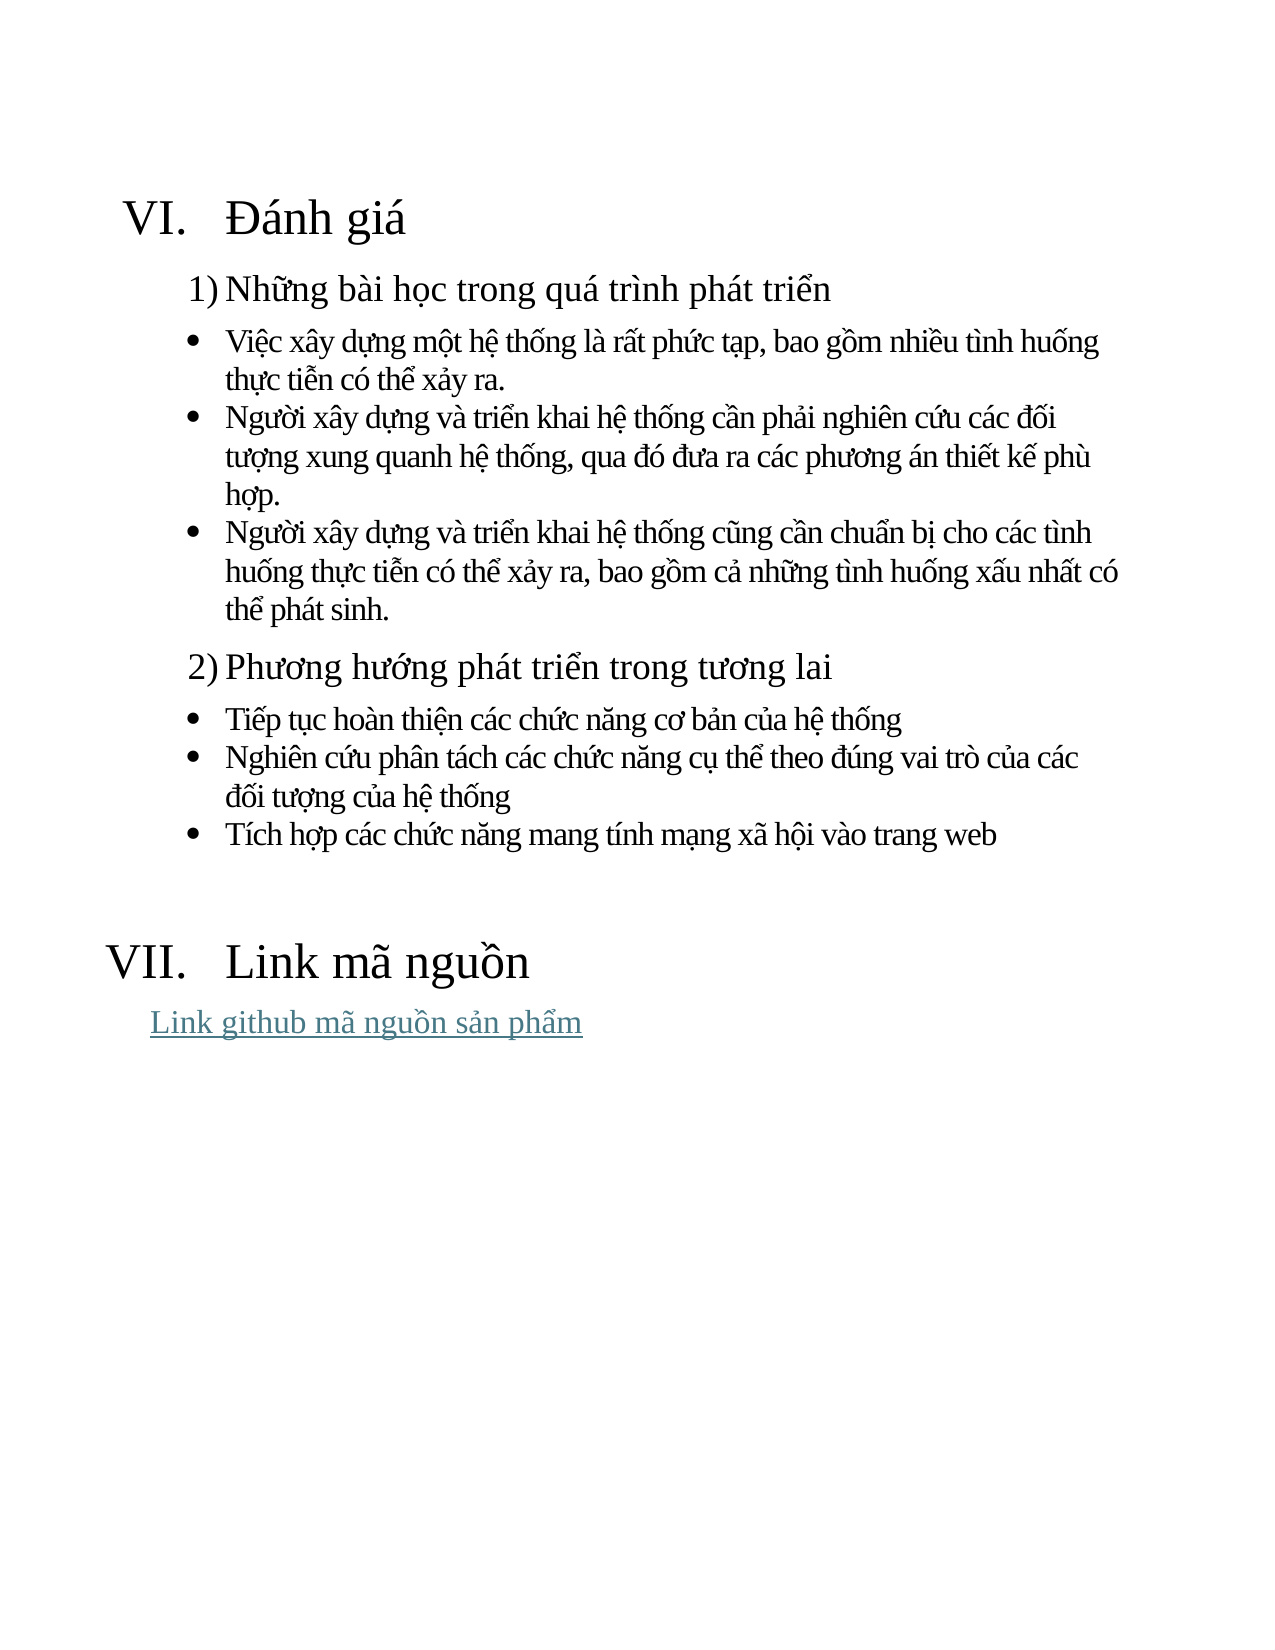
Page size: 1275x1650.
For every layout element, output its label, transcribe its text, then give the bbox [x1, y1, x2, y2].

title Người xây dựng và triển khai hệ thống cũng cần chuẩn bị cho các tình huống thực tiễn có thể xảy ra, bao gồm cả những tình huống xấu nhất có thể phát sinh. [187, 513, 1125, 628]
title Tích hợp các chức năng mang tính mạng xã hội vào trang web [187, 814, 1125, 853]
title Tiếp tục hoàn thiện các chức năng cơ bản của hệ thống [187, 699, 1125, 738]
subtitle Đánh giá [187, 187, 1125, 245]
subtitle Link mã nguồn [187, 932, 1125, 990]
subtitle Những bài học trong quá trình phát triển [187, 266, 1125, 309]
text Link github mã nguồn sản phẩm [150, 1003, 1125, 1041]
title Nghiên cứu phân tách các chức năng cụ thể theo đúng vai trò của các đối tượng của hệ thống [187, 738, 1125, 814]
subtitle Phương hướng phát triển trong tương lai [187, 644, 1125, 688]
title Người xây dựng và triển khai hệ thống cần phải nghiên cứu các đối tượng xung quanh hệ thống, qua đó đưa ra các phương án thiết kế phù hợp. [187, 398, 1125, 513]
title Việc xây dựng một hệ thống là rất phức tạp, bao gồm nhiều tình huống thực tiễn có thể xảy ra. [187, 321, 1125, 398]
